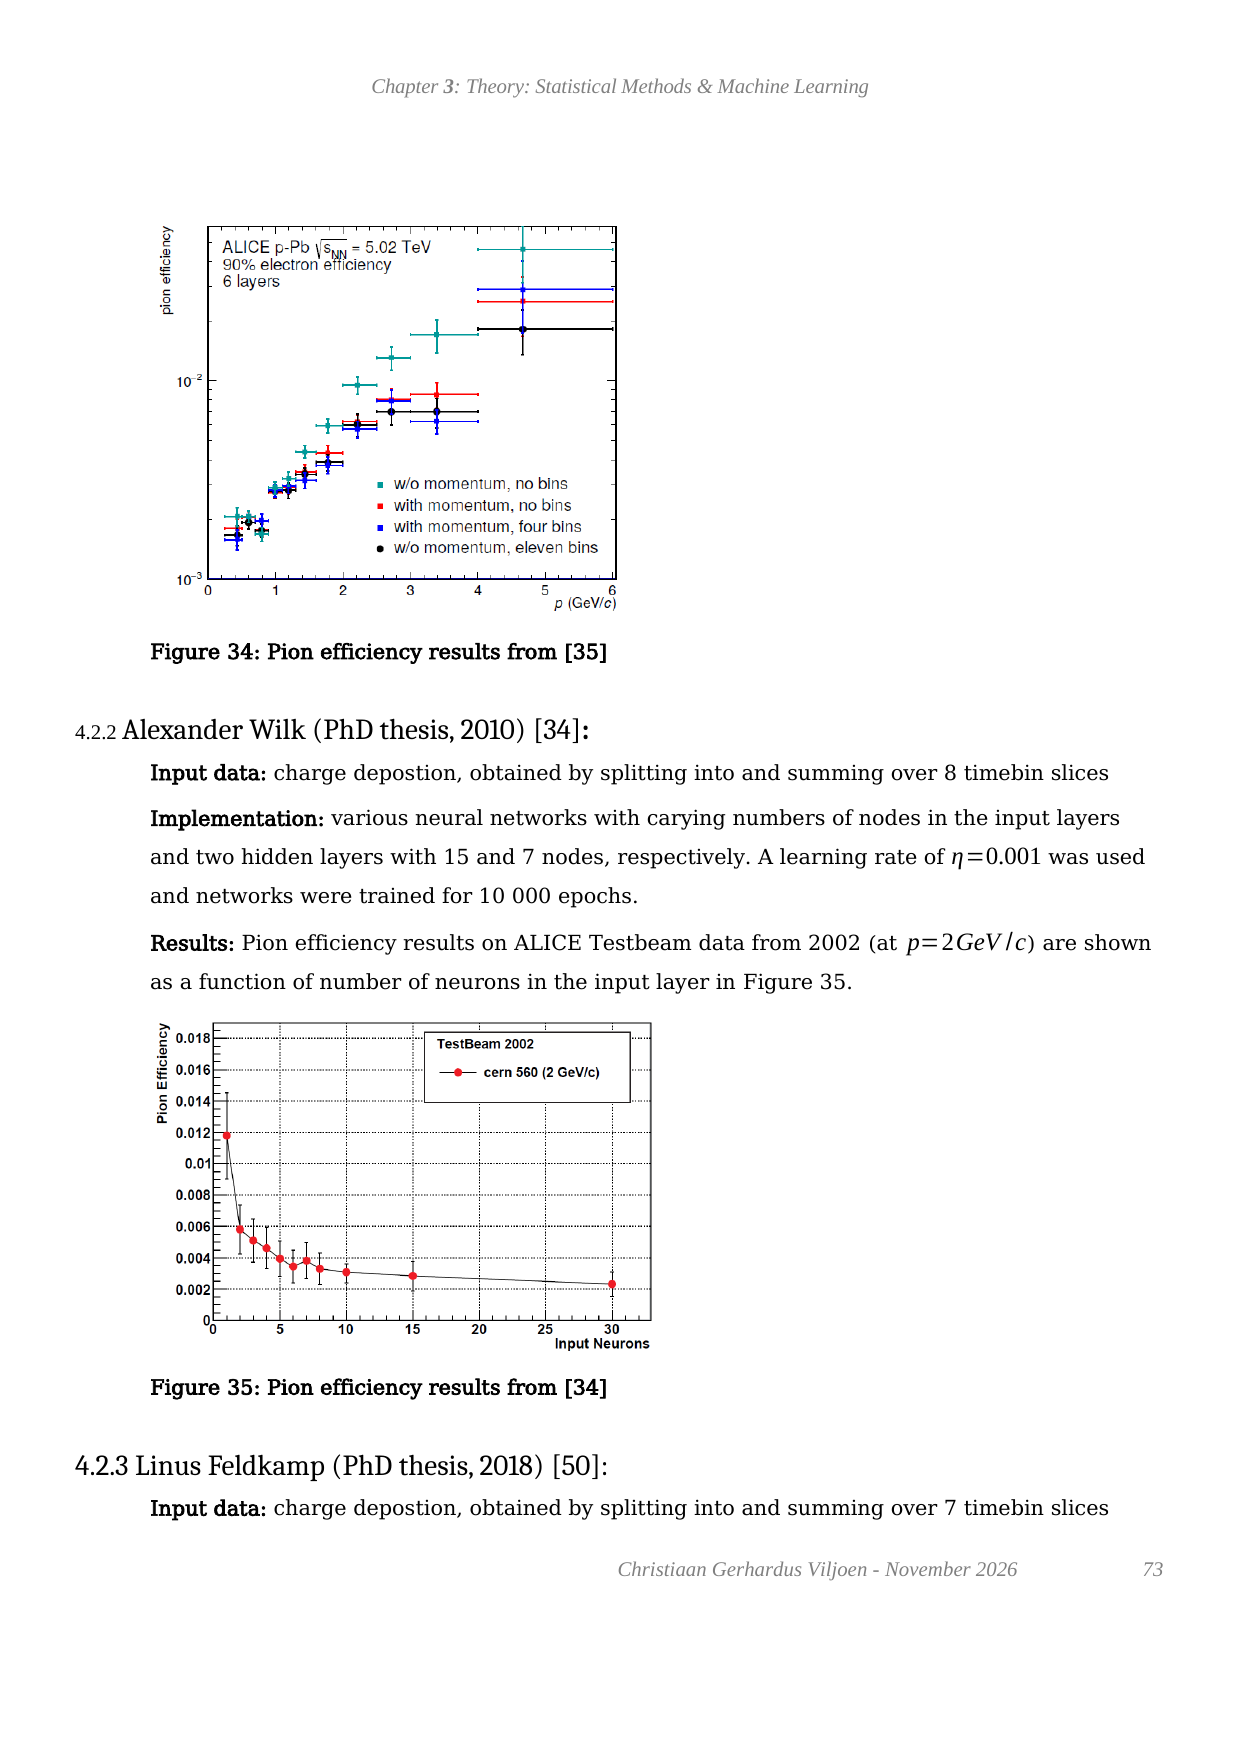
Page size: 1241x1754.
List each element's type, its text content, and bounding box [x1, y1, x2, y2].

text Input data: charge depostion, obtained by splitting into and summing over 8 timebin slices [150, 759, 1165, 784]
subtitle Alexander Wilk (PhD thesis, 2010) : [75, 713, 1165, 747]
text Figure 35: Pion efficiency results from [150, 1374, 1165, 1399]
picture [150, 226, 623, 618]
picture [150, 1014, 662, 1354]
text Figure 34: Pion efficiency results from [150, 638, 1165, 663]
text Input data: charge depostion, obtained by splitting into and summing over 7 timebin slices [150, 1495, 1165, 1520]
subtitle Linus Feldkamp (PhD thesis, 2018) : [75, 1449, 1165, 1482]
text Results: Pion efficiency results on ALICE Testbeam data from 2002 (at ) are shown as a function of number of neurons in the input layer in Figure 14. [150, 928, 1165, 994]
text Implementation: various neural networks with carying numbers of nodes in the input layers and two hidden layers with 15 and 7 nodes, respectively. A learning rate of was used and networks were trained for 10 000 epochs. [150, 805, 1165, 908]
